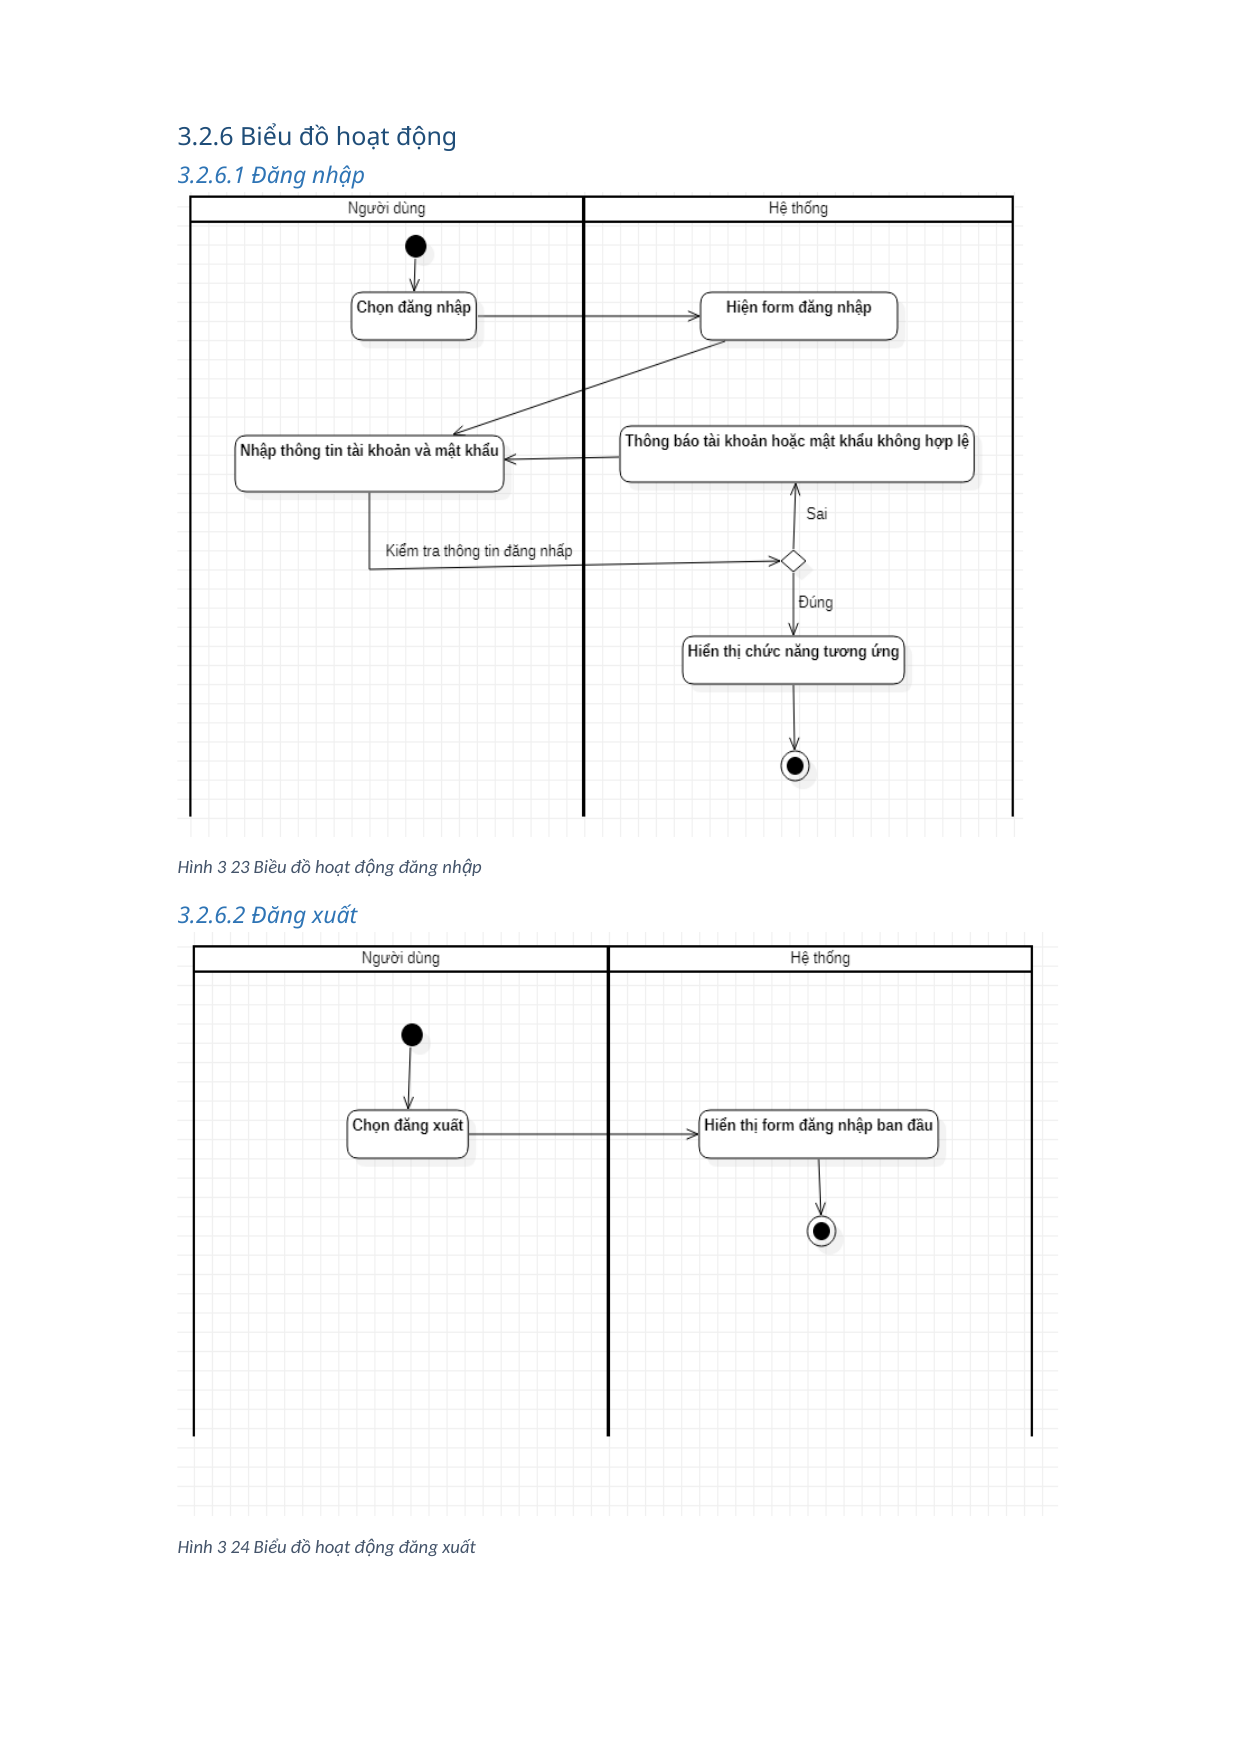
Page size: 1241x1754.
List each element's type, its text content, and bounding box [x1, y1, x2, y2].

subtitle 3.2.6.1 Đăng nhập [177, 159, 1152, 190]
subtitle 3.2.6 Biểu đồ hoạt động [177, 118, 1152, 152]
subtitle 3.2.6.2 Đăng xuất [177, 899, 1152, 930]
text Hình 3 24 Biểu đồ hoạt động đăng xuất [177, 1535, 1152, 1558]
picture [177, 932, 1059, 1516]
text Hình 3 23 Biều đồ hoạt động đăng nhập [177, 855, 1152, 878]
picture [177, 192, 1024, 837]
